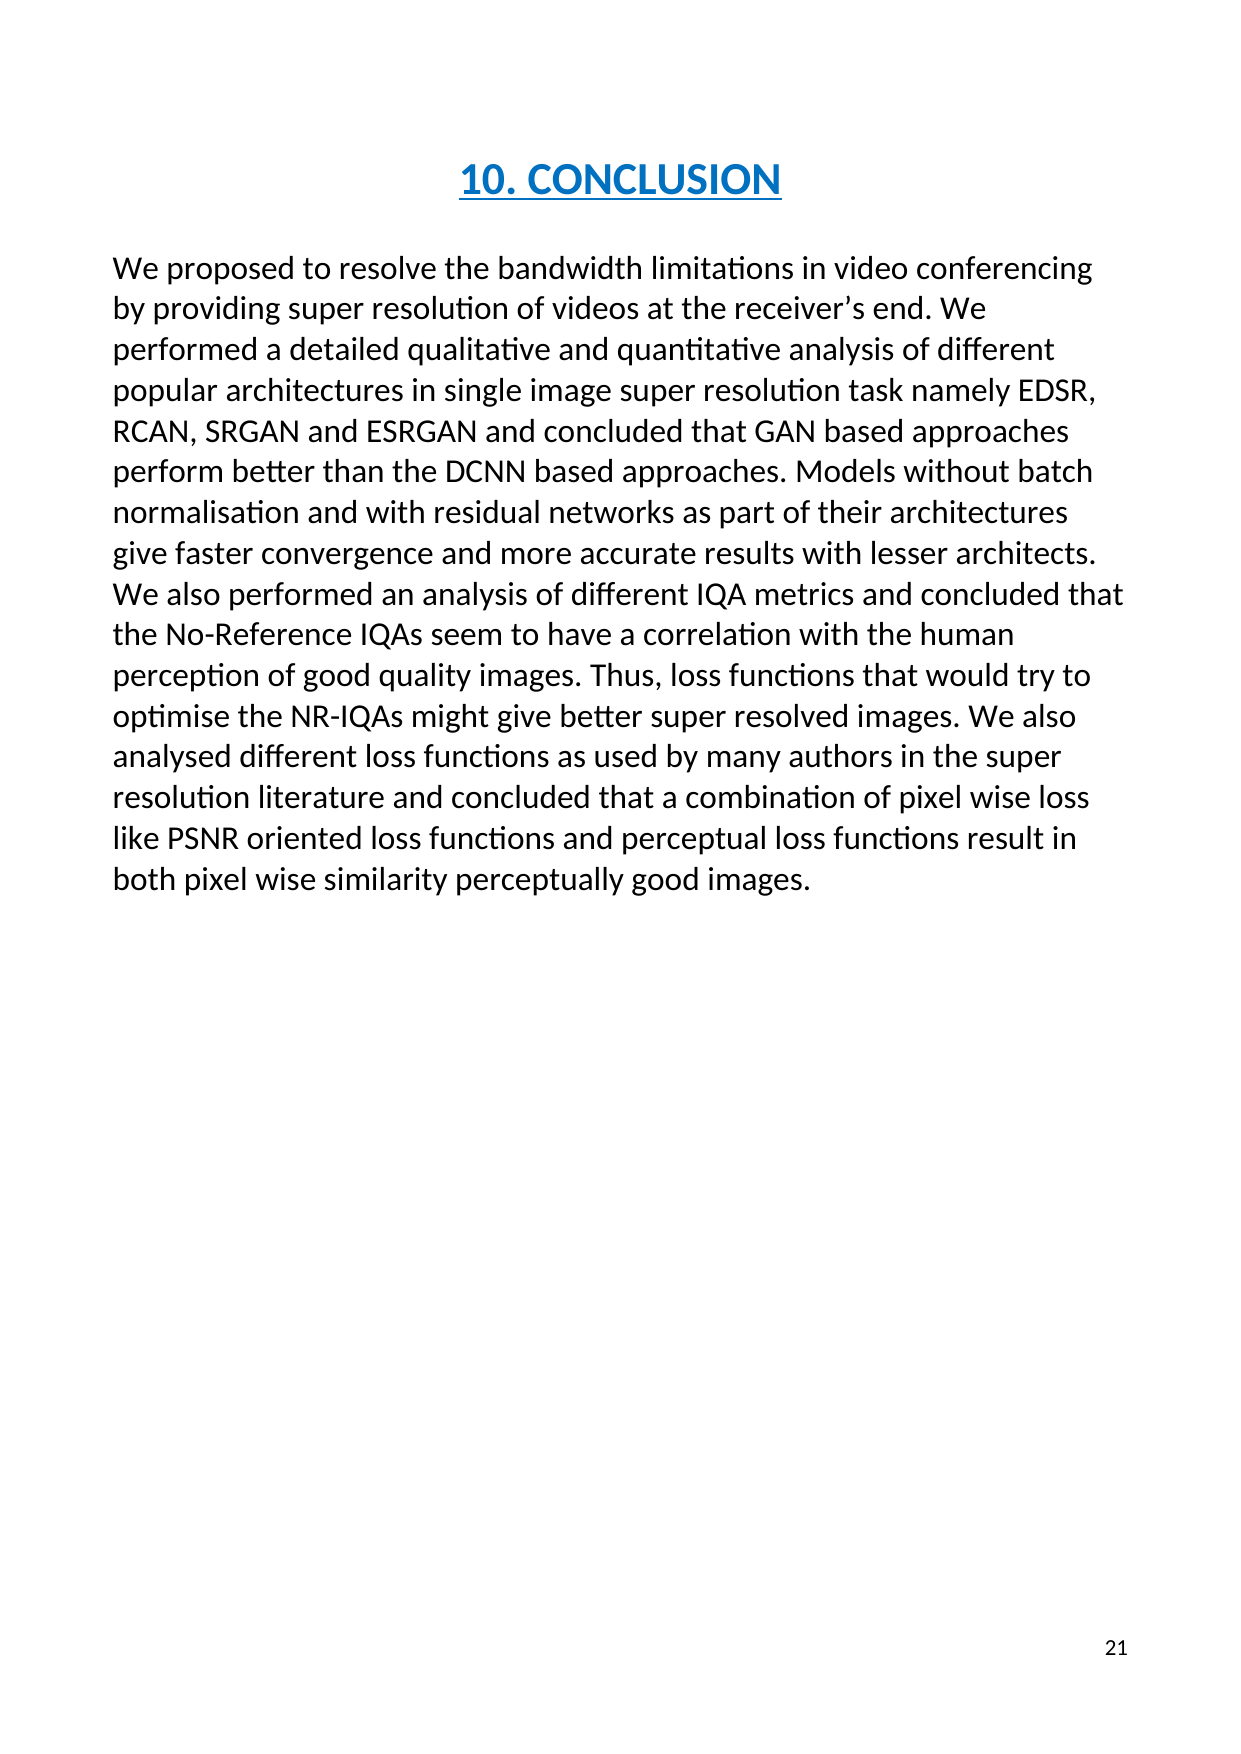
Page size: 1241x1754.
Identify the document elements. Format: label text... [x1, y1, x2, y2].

text We proposed to resolve the bandwidth limitations in video conferencing by providing super resolution of videos at the receiver’s end. We performed a detailed qualitative and quantitative analysis of different popular architectures in single image super resolution task namely EDSR, RCAN, SRGAN and ESRGAN and concluded that GAN based approaches perform better than the DCNN based approaches. Models without batch normalisation and with residual networks as part of their architectures give faster convergence and more accurate results with lesser architects. We also performed an analysis of different IQA metrics and concluded that the No-Reference IQAs seem to have a correlation with the human perception of good quality images. Thus, loss functions that would try to optimise the NR-IQAs might give better super resolved images. We also analysed different loss functions as used by many authors in the super resolution literature and concluded that a combination of pixel wise loss like PSNR oriented loss functions and perceptual loss functions result in both pixel wise similarity perceptually good images. [112, 247, 1128, 898]
text 10. CONCLUSION [112, 150, 1128, 206]
